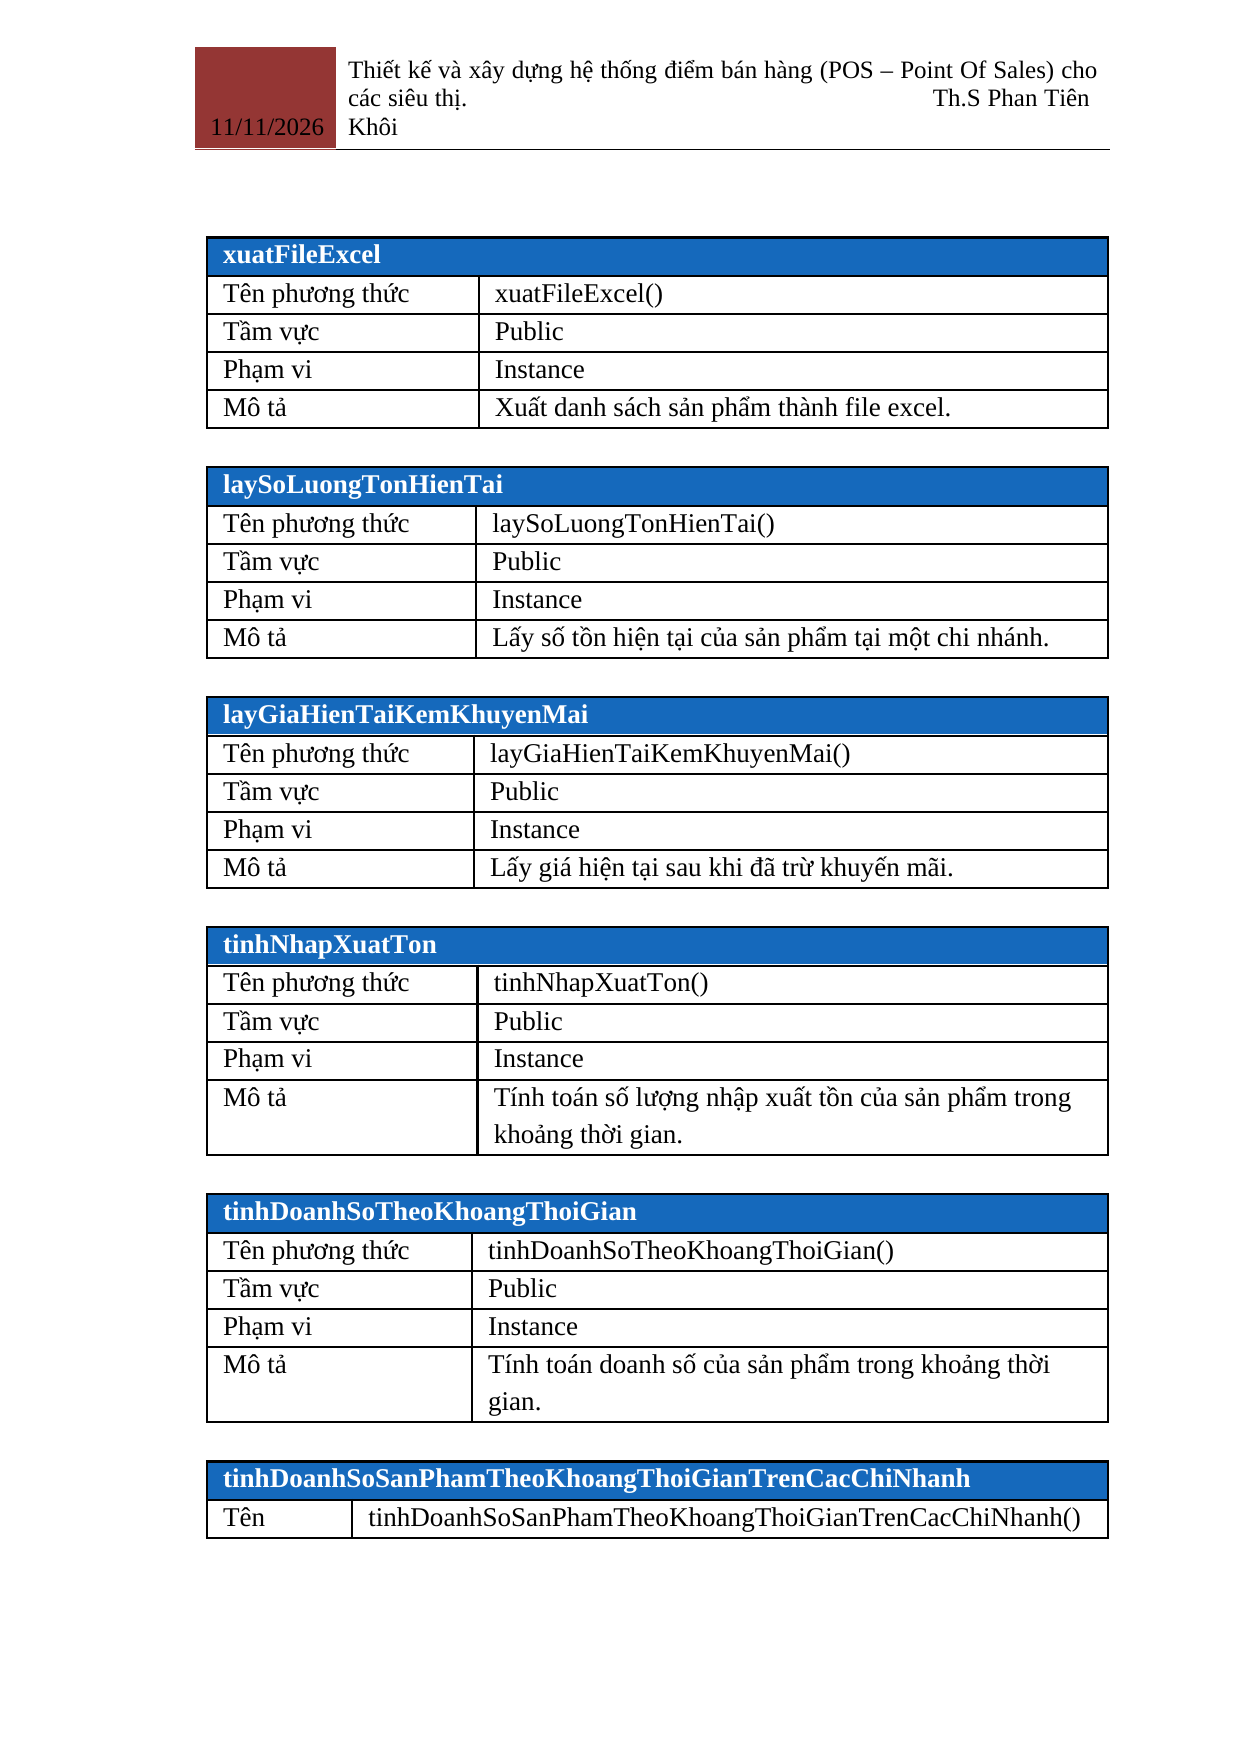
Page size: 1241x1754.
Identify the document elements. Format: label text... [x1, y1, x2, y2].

table_cell Tầm vực [208, 1005, 476, 1041]
table_cell Phạm vi [208, 1043, 476, 1078]
table_header layGiaHienTaiKemKhuyenMai [208, 698, 1107, 734]
table_cell Mô tả [208, 391, 478, 427]
table_cell xuatFileExcel() [480, 277, 1107, 313]
table_cell Public [473, 1272, 1107, 1308]
table_cell tinhDoanhSoTheoKhoangThoiGian() [473, 1234, 1107, 1270]
table_cell Instance [480, 353, 1107, 389]
table_cell Instance [473, 1310, 1107, 1346]
table_cell Lấy giá hiện tại sau khi đã trừ khuyến mãi. [475, 851, 1107, 887]
table_cell Xuất danh sách sản phẩm thành file excel. [480, 391, 1107, 427]
table_cell Phạm vi [208, 583, 475, 619]
table_cell Mô tả [208, 1081, 476, 1154]
table_cell Public [475, 775, 1107, 811]
table_cell Tầm vực [208, 1272, 471, 1308]
table_cell Instance [479, 1043, 1107, 1078]
table_cell Phạm vi [208, 813, 473, 849]
table_header xuatFileExcel [208, 239, 1107, 275]
table_cell Public [480, 315, 1107, 351]
table_cell Phạm vi [208, 1310, 471, 1346]
table_cell Public [479, 1005, 1107, 1041]
table_cell Instance [475, 813, 1107, 849]
table_cell tinhNhapXuatTon() [479, 967, 1107, 1002]
table_header laySoLuongTonHienTai [208, 468, 1107, 505]
table_cell layGiaHienTaiKemKhuyenMai() [475, 737, 1107, 773]
table_cell Public [477, 545, 1107, 581]
table_cell laySoLuongTonHienTai() [477, 507, 1107, 543]
table_cell Tính toán số lượng nhập xuất tồn của sản phẩm trong khoảng thời gian. [479, 1081, 1107, 1154]
table_cell Tên phương thức [208, 967, 476, 1002]
table_cell Tính toán doanh số của sản phẩm trong khoảng thời gian. [473, 1348, 1107, 1421]
table_header tinhDoanhSoSanPhamTheoKhoangThoiGianTrenCacChiNhanh [208, 1463, 1107, 1499]
table_cell Mô tả [208, 851, 473, 887]
table_cell Lấy số tồn hiện tại của sản phẩm tại một chi nhánh. [477, 621, 1107, 657]
table_cell Tên phương thức [208, 507, 475, 543]
table_cell Mô tả [208, 621, 475, 657]
table_cell Mô tả [208, 1348, 471, 1421]
table_cell Tầm vực [208, 315, 478, 351]
table_cell Tên phương thức [208, 277, 478, 313]
table_cell Tên phương thức [208, 737, 473, 773]
table_cell Tên phương thức [208, 1234, 471, 1270]
table_cell Tên phương thức [208, 1501, 351, 1537]
table_cell Phạm vi [208, 353, 478, 389]
table_cell Tầm vực [208, 775, 473, 811]
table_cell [353, 1501, 1107, 1537]
table_cell Tầm vực [208, 545, 475, 581]
table_cell Instance [477, 583, 1107, 619]
table_header tinhNhapXuatTon [208, 928, 1107, 964]
table_header tinhDoanhSoTheoKhoangThoiGian [208, 1195, 1107, 1232]
